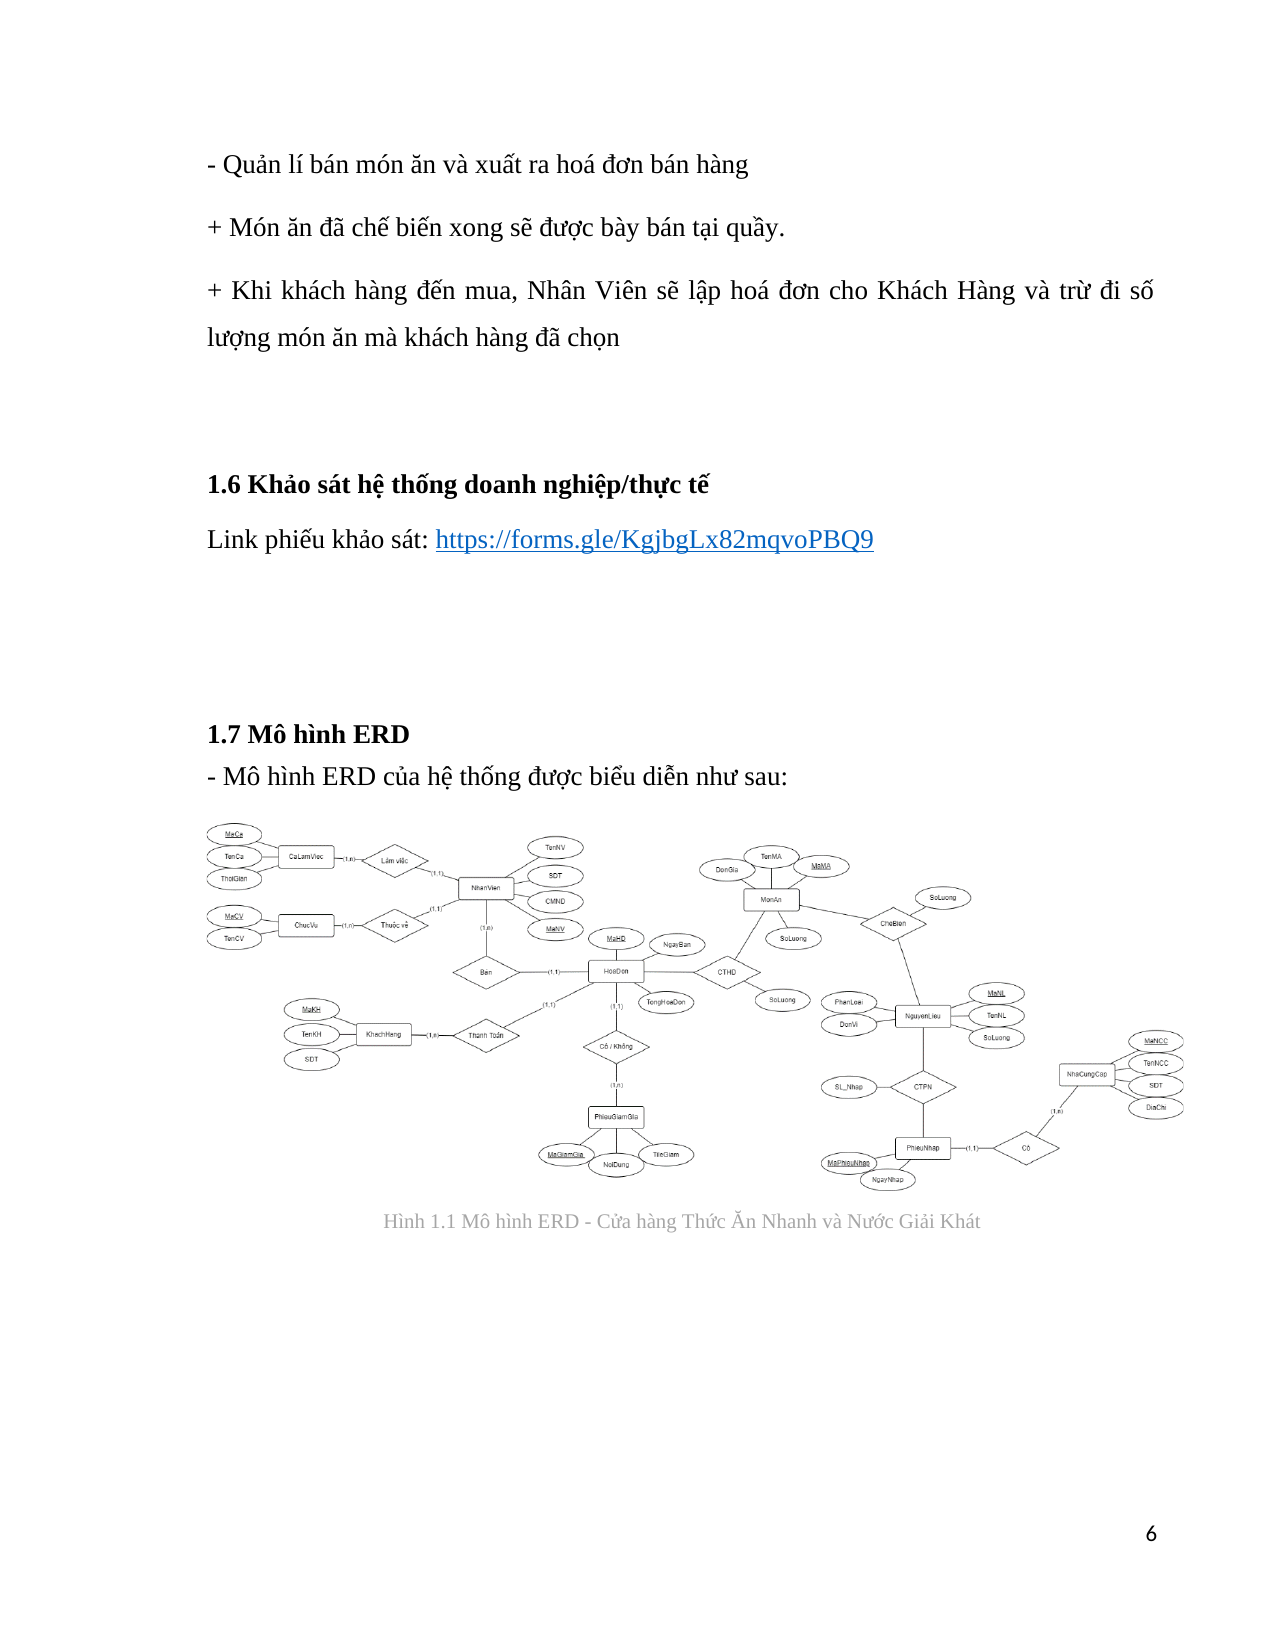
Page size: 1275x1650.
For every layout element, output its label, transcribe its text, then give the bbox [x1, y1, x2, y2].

text Hình 1.1 Mô hình ERD - Cửa hàng Thức Ăn Nhanh và Nước Giải Khát [207, 1209, 1157, 1233]
text Link phiếu khảo sát: https://forms.gle/KgjbgLx82mqvoPBQ9 [207, 523, 1157, 555]
text - Mô hình ERD của hệ thống được biểu diễn như sau: [207, 760, 1157, 791]
subtitle 1.7 Mô hình ERD [207, 718, 1157, 749]
subtitle 1.6 Khảo sát hệ thống doanh nghiệp/thực tế [207, 468, 1157, 500]
text + Khi khách hàng đến mua, Nhân Viên sẽ lập hoá đơn cho Khách Hàng và trừ đi số lượng món ăn mà khách hàng đã chọn [207, 274, 1157, 352]
text + Món ăn đã chế biến xong sẽ được bày bán tại quầy. [207, 211, 1157, 242]
text - Quản lí bán món ăn và xuất ra hoá đơn bán hàng [207, 148, 1157, 179]
picture [206, 823, 1184, 1191]
